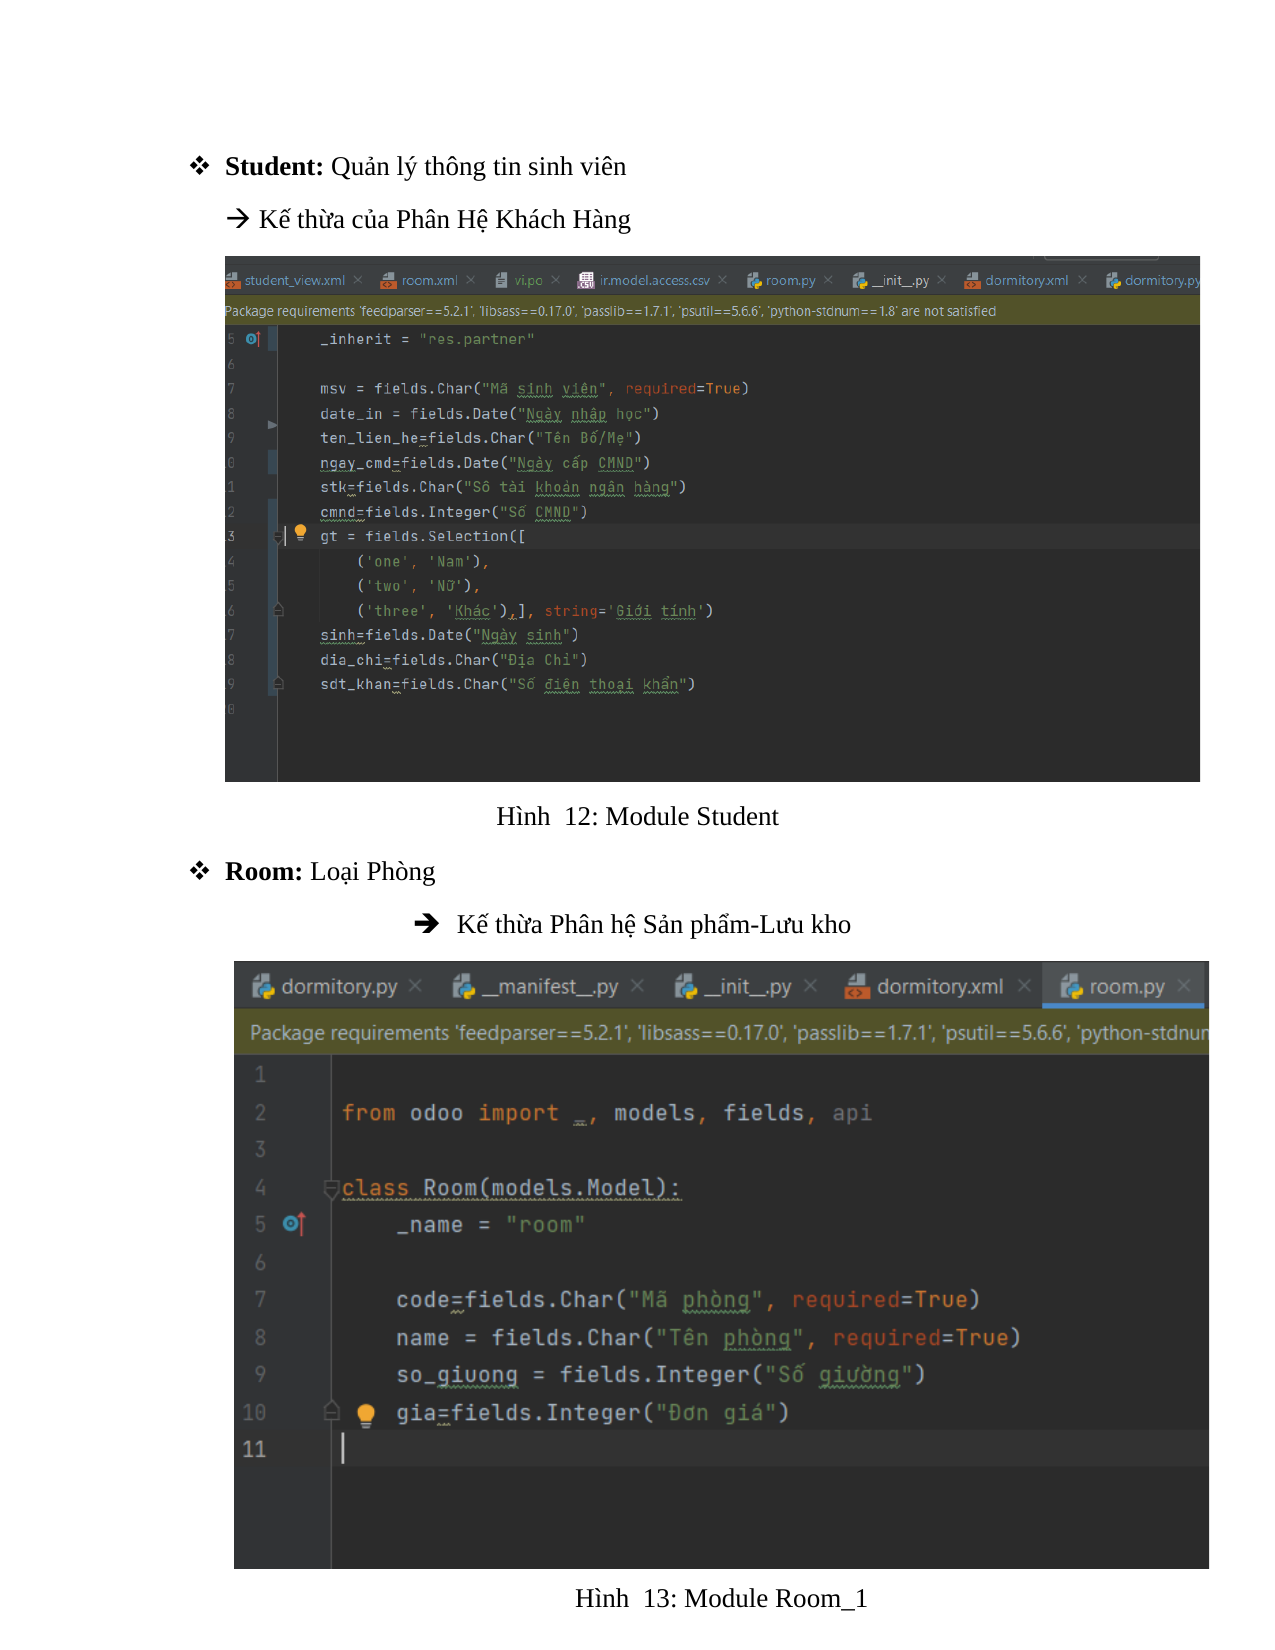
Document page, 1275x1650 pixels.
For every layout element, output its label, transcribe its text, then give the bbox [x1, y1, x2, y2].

picture [234, 961, 1210, 1569]
text Kế thừa của Phân Hệ Khách Hàng [225, 203, 1125, 234]
picture [225, 256, 1200, 782]
list Room: Loại Phòng [187, 854, 1125, 886]
list Student: Quản lý thông tin sinh viên [187, 150, 1125, 181]
text Hình 12: Module Student [150, 799, 1125, 831]
list Kế thừa Phân hệ Sản phẩm-Lưu kho [412, 908, 1125, 939]
